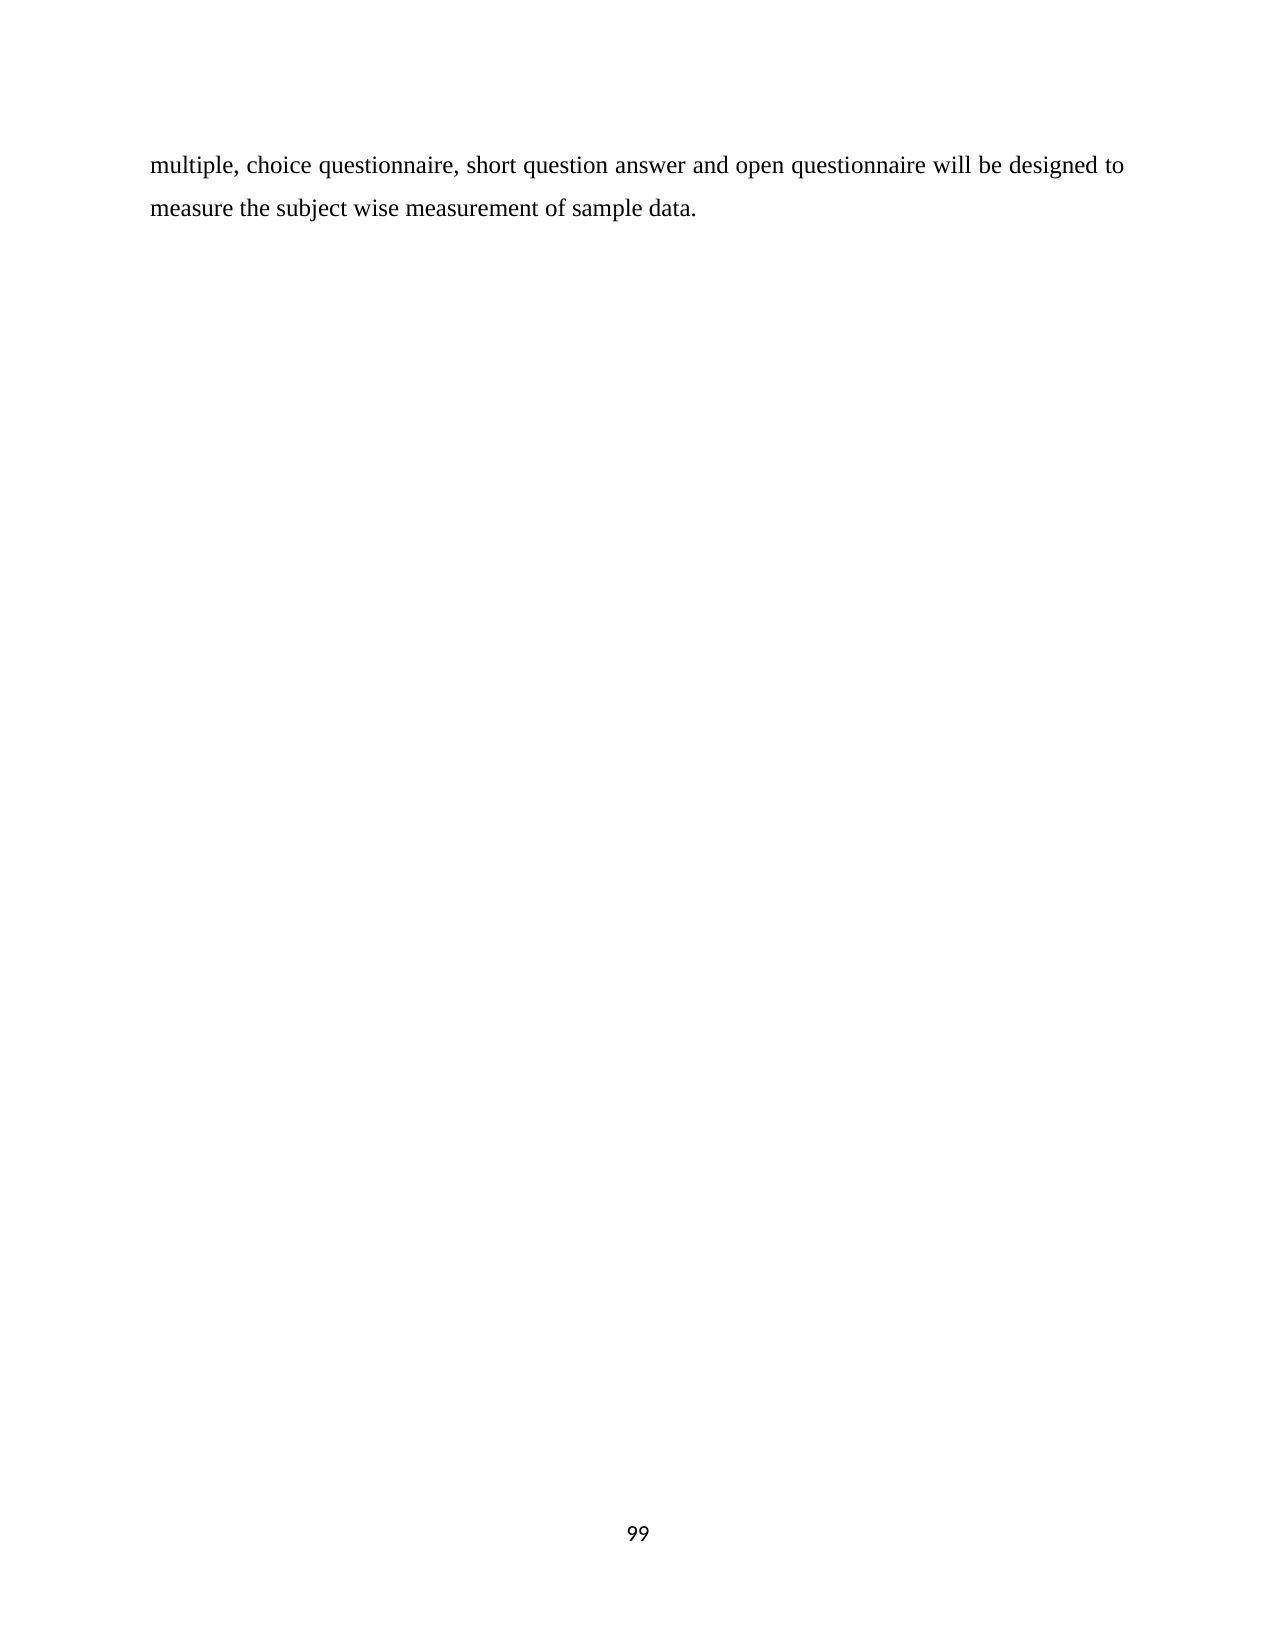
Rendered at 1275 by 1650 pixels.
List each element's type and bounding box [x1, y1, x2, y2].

text [150, 150, 1125, 222]
